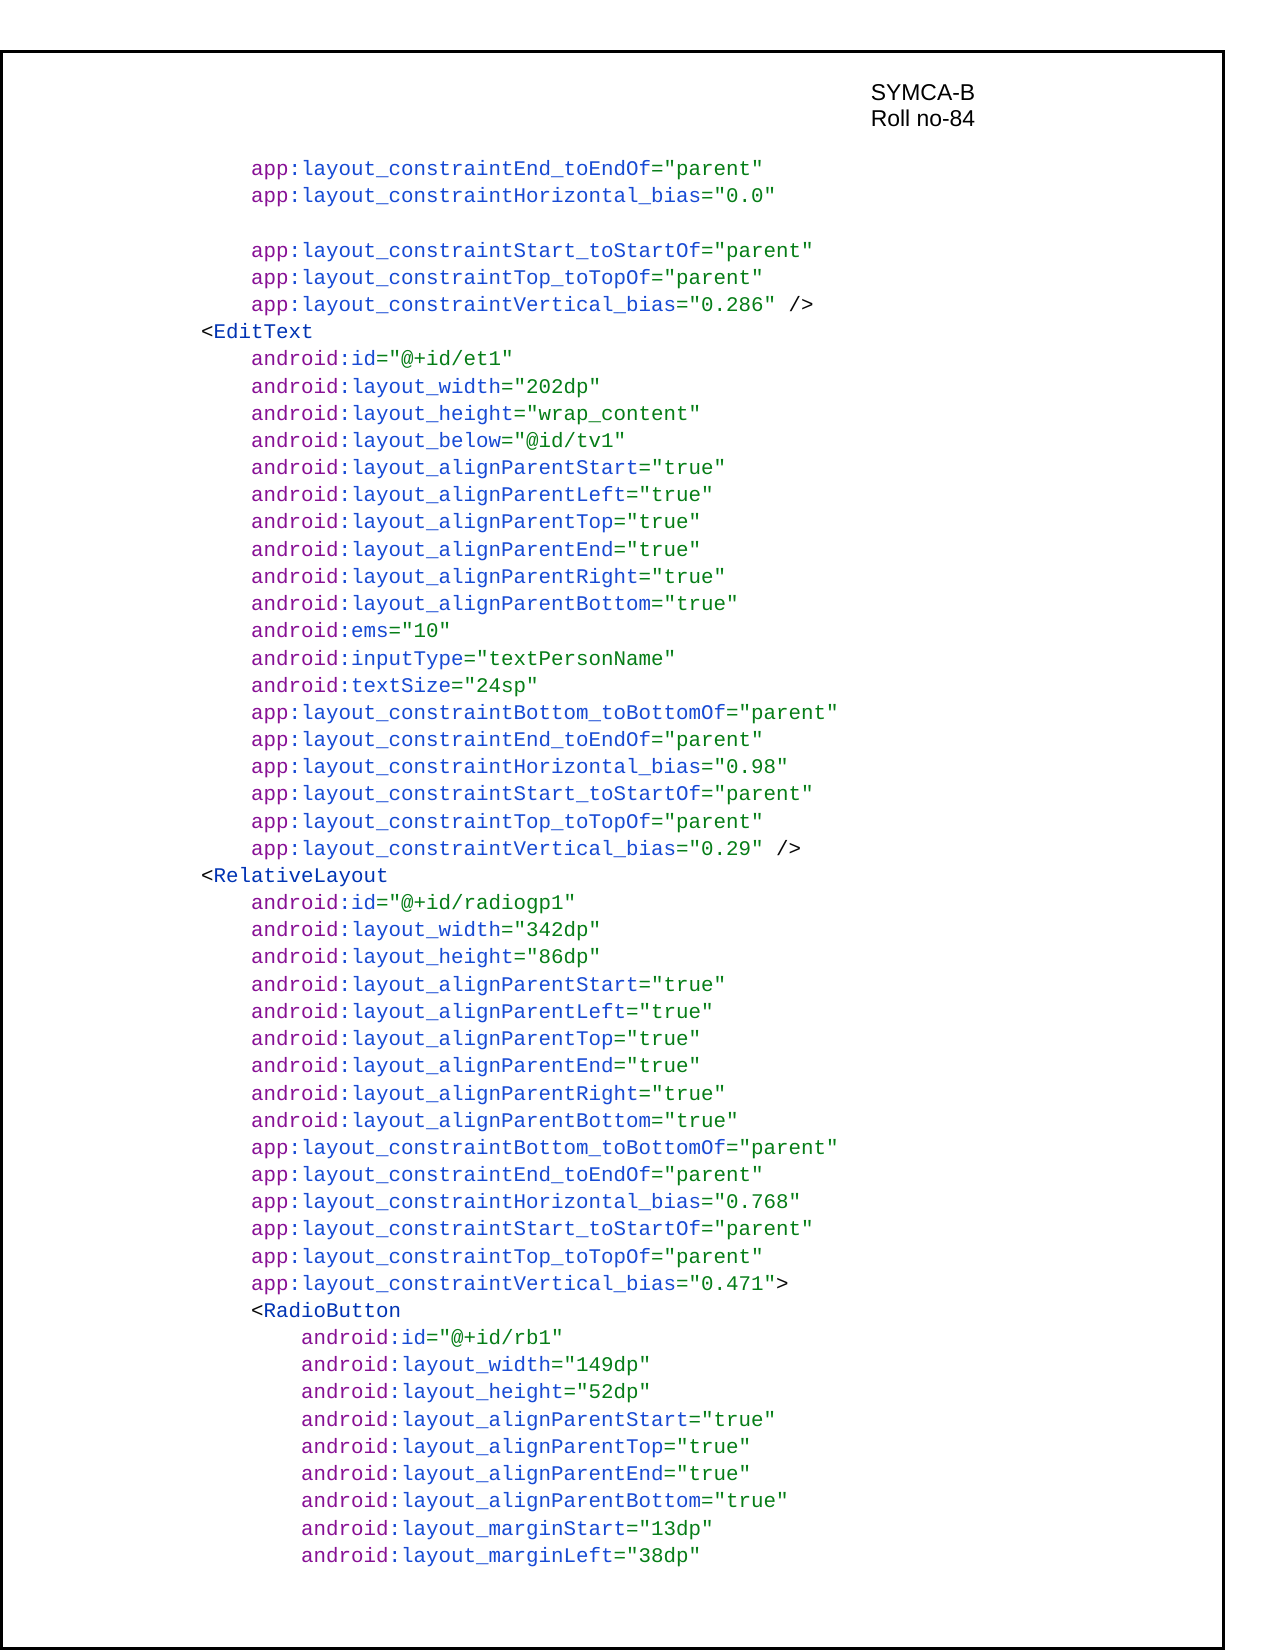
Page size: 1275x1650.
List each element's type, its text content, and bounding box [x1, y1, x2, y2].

text app:layout_constraintEnd_toEndOf="parent" app:layout_constraintHorizontal_bias="0.0" app:layout_constraintStart_toStartOf="parent" app:layout_constraintTop_toTopOf="parent" app:layout_constraintVertical_bias="0.286" /> <EditText android:id="@+id/et1" android:layout_width="202dp" android:layout_height="wrap_content" android:layout_below="@id/tv1" android:layout_alignParentStart="true" android:layout_alignParentLeft="true" android:layout_alignParentTop="true" android:layout_alignParentEnd="true" android:layout_alignParentRight="true" android:layout_alignParentBottom="true" android:ems="10" android:inputType="textPersonName" android:textSize="24sp" app:layout_constraintBottom_toBottomOf="parent" app:layout_constraintEnd_toEndOf="parent" app:layout_constraintHorizontal_bias="0.98" app:layout_constraintStart_toStartOf="parent" app:layout_constraintTop_toTopOf="parent" app:layout_constraintVertical_bias="0.29" /> <RelativeLayout android:id="@+id/radiogp1" android:layout_width="342dp" android:layout_height="86dp" android:layout_alignParentStart="true" android:layout_alignParentLeft="true" android:layout_alignParentTop="true" android:layout_alignParentEnd="true" android:layout_alignParentRight="true" android:layout_alignParentBottom="true" app:layout_constraintBottom_toBottomOf="parent" app:layout_constraintEnd_toEndOf="parent" app:layout_constraintHorizontal_bias="0.768" app:layout_constraintStart_toStartOf="parent" app:layout_constraintTop_toTopOf="parent" app:layout_constraintVertical_bias="0.471"> <RadioButton android:id="@+id/rb1" android:layout_width="149dp" android:layout_height="52dp" android:layout_alignParentStart="true" android:layout_alignParentTop="true" android:layout_alignParentEnd="true" android:layout_alignParentBottom="true" android:layout_marginStart="13dp" android:layout_marginLeft="38dp" [151, 158, 1116, 1598]
